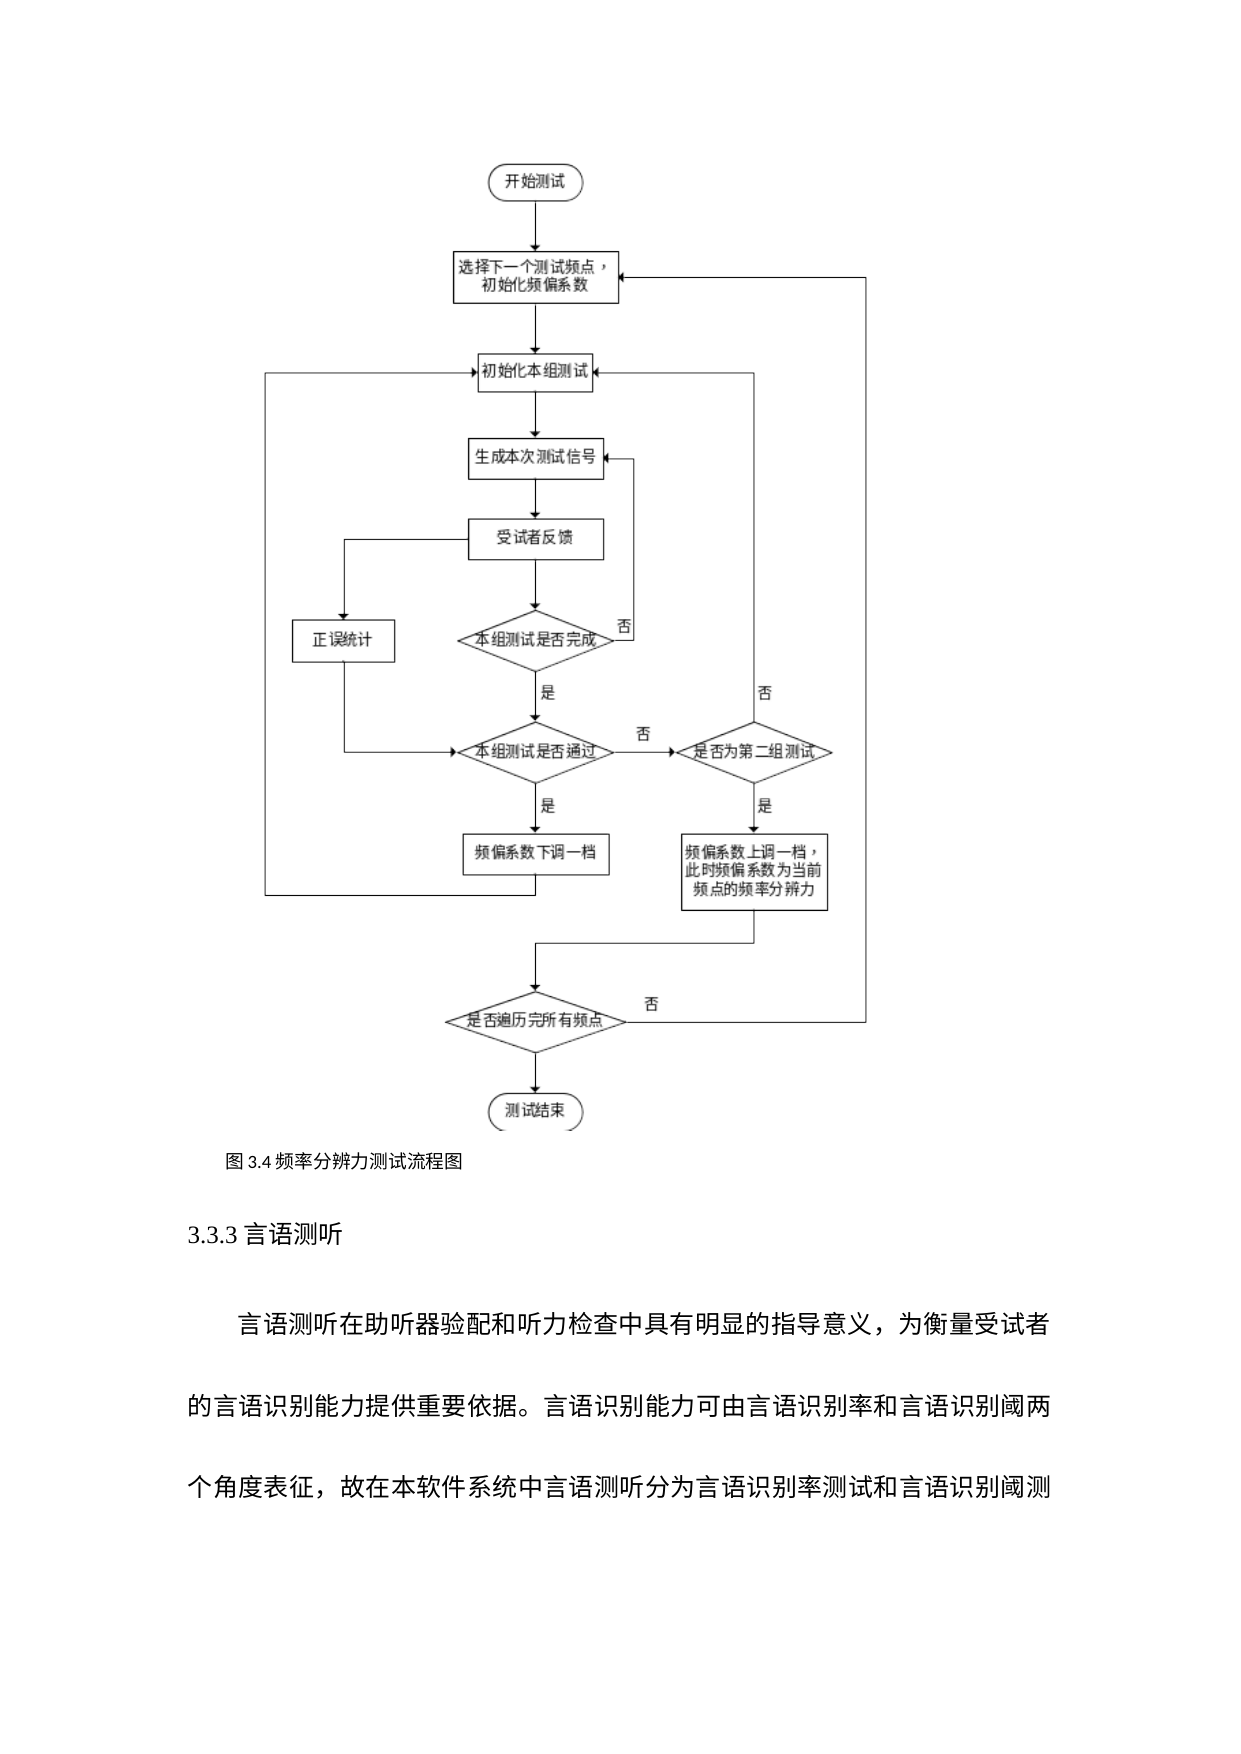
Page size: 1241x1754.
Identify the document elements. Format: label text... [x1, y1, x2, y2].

list 言语测听 [187, 1200, 1053, 1265]
text 图3.4 频率分辨力测试流程图 [187, 1144, 1053, 1177]
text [187, 1290, 1053, 1518]
